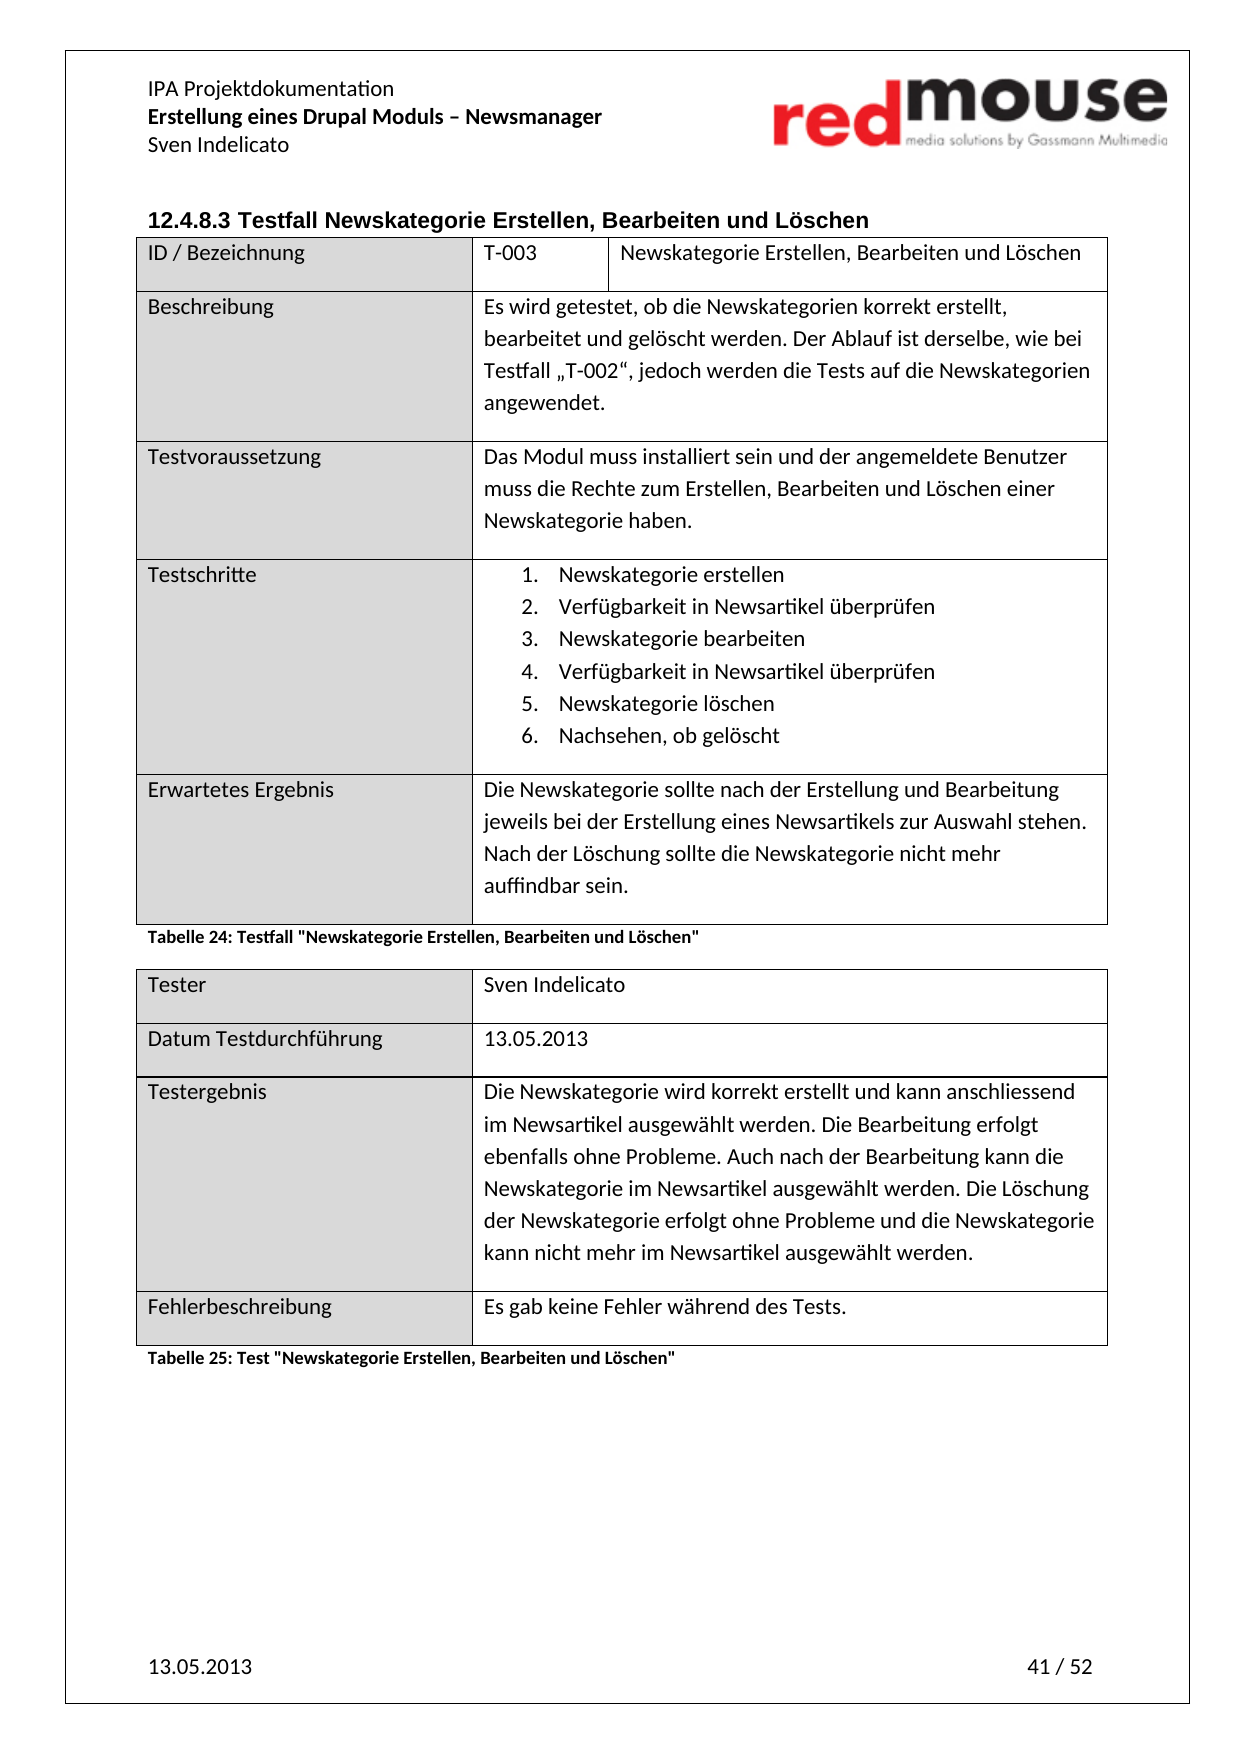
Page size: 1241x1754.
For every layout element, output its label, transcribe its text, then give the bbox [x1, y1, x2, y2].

table_cell Datum Testdurchführung [137, 1024, 472, 1076]
table_cell Die Newskategorie wird korrekt erstellt und kann anschliessend im Newsartikel ausgewählt werden. Die Bearbeitung erfolgt ebenfalls ohne Probleme. Auch nach der Bearbeitung kann die Newskategorie im Newsartikel ausgewählt werden. Die Löschung der Newskategorie erfolgt ohne Probleme und die Newskategorie kann nicht mehr im Newsartikel ausgewählt werden. [473, 1078, 1107, 1291]
table_cell Newskategorie erstellen Verfügbarkeit in Newsartikel überprüfen Newskategorie bearbeiten Verfügbarkeit in Newsartikel überprüfen Newskategorie löschen Nachsehen, ob gelöscht [473, 560, 1107, 774]
text Tabelle 25: Test "Newskategorie Erstellen, Bearbeiten und Löschen" [148, 1346, 1093, 1369]
table_cell Das Modul muss installiert sein und der angemeldete Benutzer muss die Rechte zum Erstellen, Bearbeiten und Löschen einer Newskategorie haben. [473, 442, 1107, 559]
table_header ID / Bezeichnung [137, 238, 472, 291]
text Tabelle 24: Testfall "Newskategorie Erstellen, Bearbeiten und Löschen" [148, 925, 1093, 948]
table_header Tester [137, 970, 472, 1023]
table_cell Erwartetes Ergebnis [137, 775, 472, 924]
table_cell Es wird getestet, ob die Newskategorien korrekt erstellt, bearbeitet und gelöscht werden. Der Ablauf ist derselbe, wie bei Testfall „T-002“, jedoch werden die Tests auf die Newskategorien angewendet. [473, 292, 1107, 441]
table_header Newskategorie Erstellen, Bearbeiten und Löschen [609, 238, 1107, 291]
table_cell 13.05.2013 [473, 1024, 1107, 1076]
table_header Sven Indelicato [473, 970, 1107, 1023]
picture [773, 78, 1168, 149]
table_cell Die Newskategorie sollte nach der Erstellung und Bearbeitung jeweils bei der Erstellung eines Newsartikels zur Auswahl stehen. Nach der Löschung sollte die Newskategorie nicht mehr auffindbar sein. [473, 775, 1107, 924]
table_header T-003 [473, 238, 608, 291]
table_cell Es gab keine Fehler während des Tests. [473, 1292, 1107, 1345]
table_cell Testergebnis [137, 1078, 472, 1291]
table_cell Testschritte [137, 560, 472, 774]
subtitle Testfall Newskategorie Erstellen, Bearbeiten und Löschen [148, 207, 1093, 233]
table_cell Fehlerbeschreibung [137, 1292, 472, 1345]
table_cell Beschreibung [137, 292, 472, 441]
table_cell Testvoraussetzung [137, 442, 472, 559]
